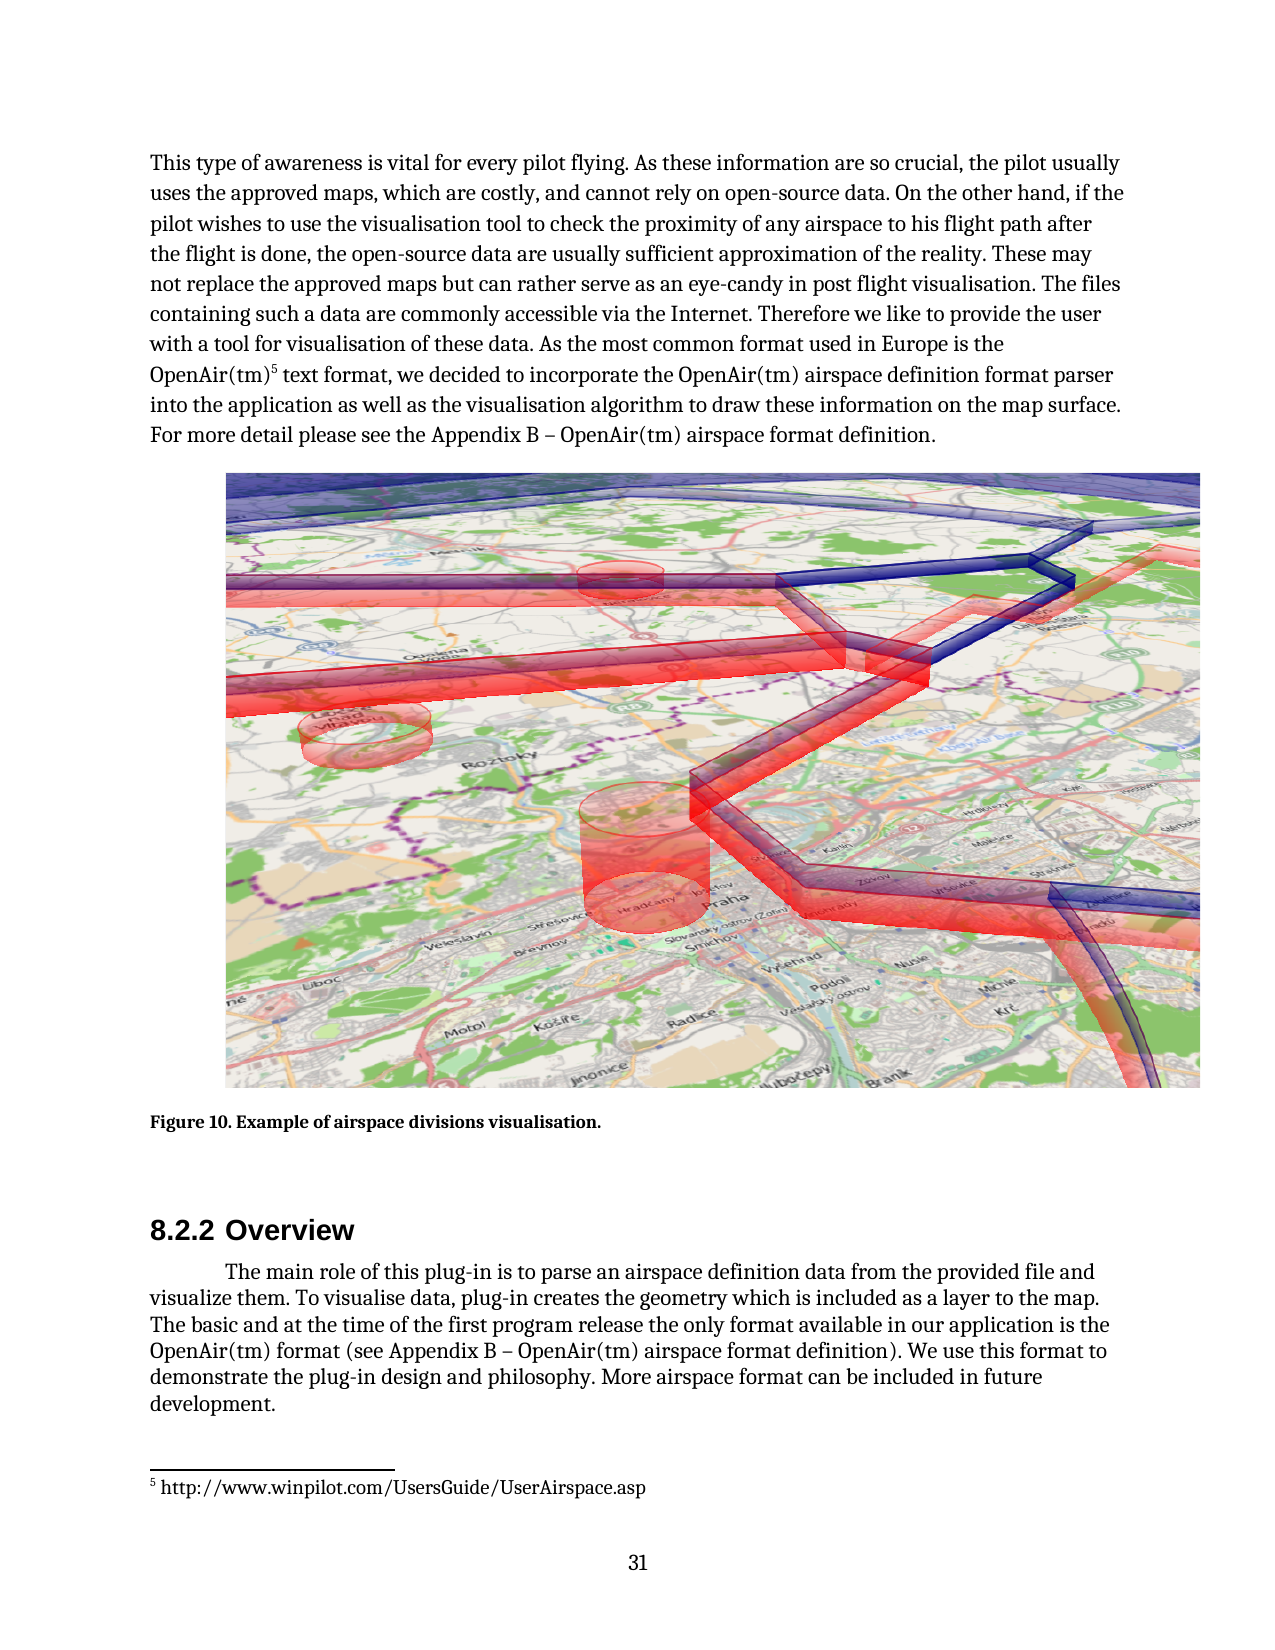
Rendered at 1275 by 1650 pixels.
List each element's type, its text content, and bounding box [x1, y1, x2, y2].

subtitle Overview [150, 1213, 1125, 1246]
picture [225, 472, 1200, 1088]
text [150, 150, 1125, 448]
text Figure 11. Example of airspace divisions visualisation. [150, 1112, 1125, 1133]
text The main role of this plug-in is to parse an airspace definition data from the provided file and visualize them. To visualise data, plug-in creates the geometry which is included as a layer to the map. The basic and at the time of the first program release the only format available in our application is the OpenAir(tm) format (see Appendix B – OpenAir(tm) airspace format definition). We use this format to demonstrate the plug-in design and philosophy. More airspace format can be included in future development. [150, 1259, 1125, 1417]
